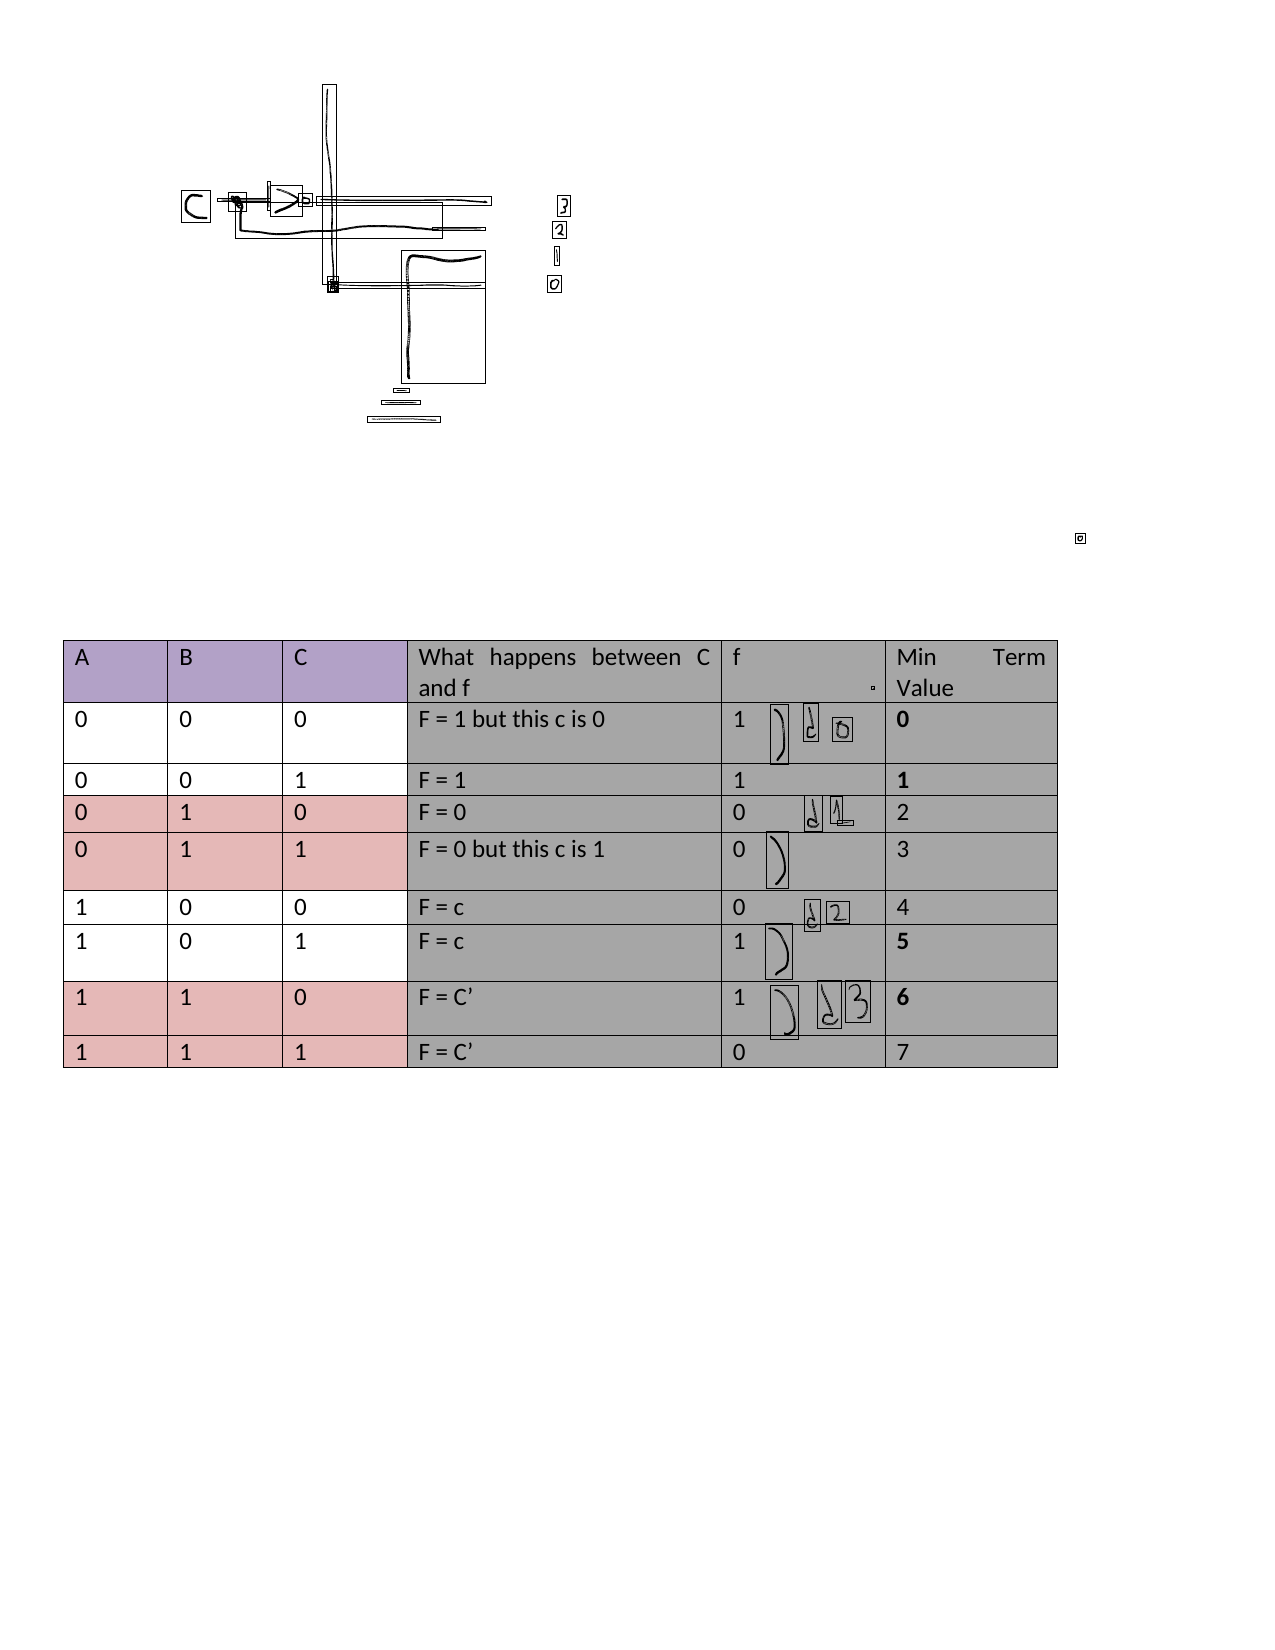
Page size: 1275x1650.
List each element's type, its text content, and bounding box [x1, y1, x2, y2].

table_header A [64, 641, 167, 702]
table_cell F = 0 [408, 796, 721, 832]
table_cell F = 0 but this c is 1 [408, 833, 721, 890]
table_cell 1 [283, 1036, 407, 1067]
table_cell 4 [886, 891, 1057, 924]
table_header Min Term Value [886, 641, 1057, 702]
table_cell F = C’ [408, 982, 721, 1035]
table_cell 1 [64, 982, 167, 1035]
table_cell 1 [64, 891, 167, 924]
table_header C [283, 641, 407, 702]
table_cell 0 [722, 891, 885, 924]
table_cell 1 [64, 925, 167, 981]
table_cell 1 [168, 796, 282, 832]
table_cell 0 [168, 703, 282, 763]
table_cell 0 [168, 764, 282, 795]
table_cell F = 1 but this c is 0 [408, 703, 721, 763]
table_cell 1 [283, 925, 407, 981]
table_cell 0 [805, 796, 822, 831]
table_cell 0 [283, 796, 407, 832]
table_cell 1 [722, 703, 885, 763]
table_cell 0 [64, 833, 167, 890]
table_cell 7 [886, 1036, 1057, 1067]
table_header f [722, 641, 885, 702]
table_cell 0 [886, 703, 1057, 763]
table_cell F = C’ [408, 1036, 721, 1067]
table_cell 0 [64, 703, 167, 763]
table_cell 1 [64, 1036, 167, 1067]
table_cell 1 [283, 764, 407, 795]
table_cell 3 [886, 833, 1057, 890]
table_cell 0 [823, 796, 885, 832]
table_cell 5 [886, 925, 1057, 981]
table_header What happens between C and f [408, 641, 721, 702]
table_cell 1 [283, 833, 407, 890]
table_cell 1 [168, 833, 282, 890]
table_cell 0 [722, 1036, 885, 1067]
table_cell 1 [886, 764, 1057, 795]
table_cell 0 [283, 891, 407, 924]
table_cell 0 [283, 703, 407, 763]
table_cell 2 [886, 796, 1057, 832]
table_header B [168, 641, 282, 702]
table_cell F = 1 [408, 764, 721, 795]
table_cell 1 [722, 982, 885, 1035]
table_cell 1 [168, 982, 282, 1035]
table_cell 0 [64, 764, 167, 795]
table_cell F = c [408, 891, 721, 924]
table_cell 0 [722, 796, 804, 832]
table_cell 0 [168, 925, 282, 981]
table_cell 0 [64, 796, 167, 832]
table_cell 6 [886, 982, 1057, 1035]
table_cell 1 [722, 925, 885, 981]
table_cell 0 [722, 833, 885, 890]
table_cell 0 [283, 982, 407, 1035]
table_cell 1 [168, 1036, 282, 1067]
table_cell F = c [408, 925, 721, 981]
table_cell 1 [722, 764, 885, 795]
table_cell 0 [168, 891, 282, 924]
